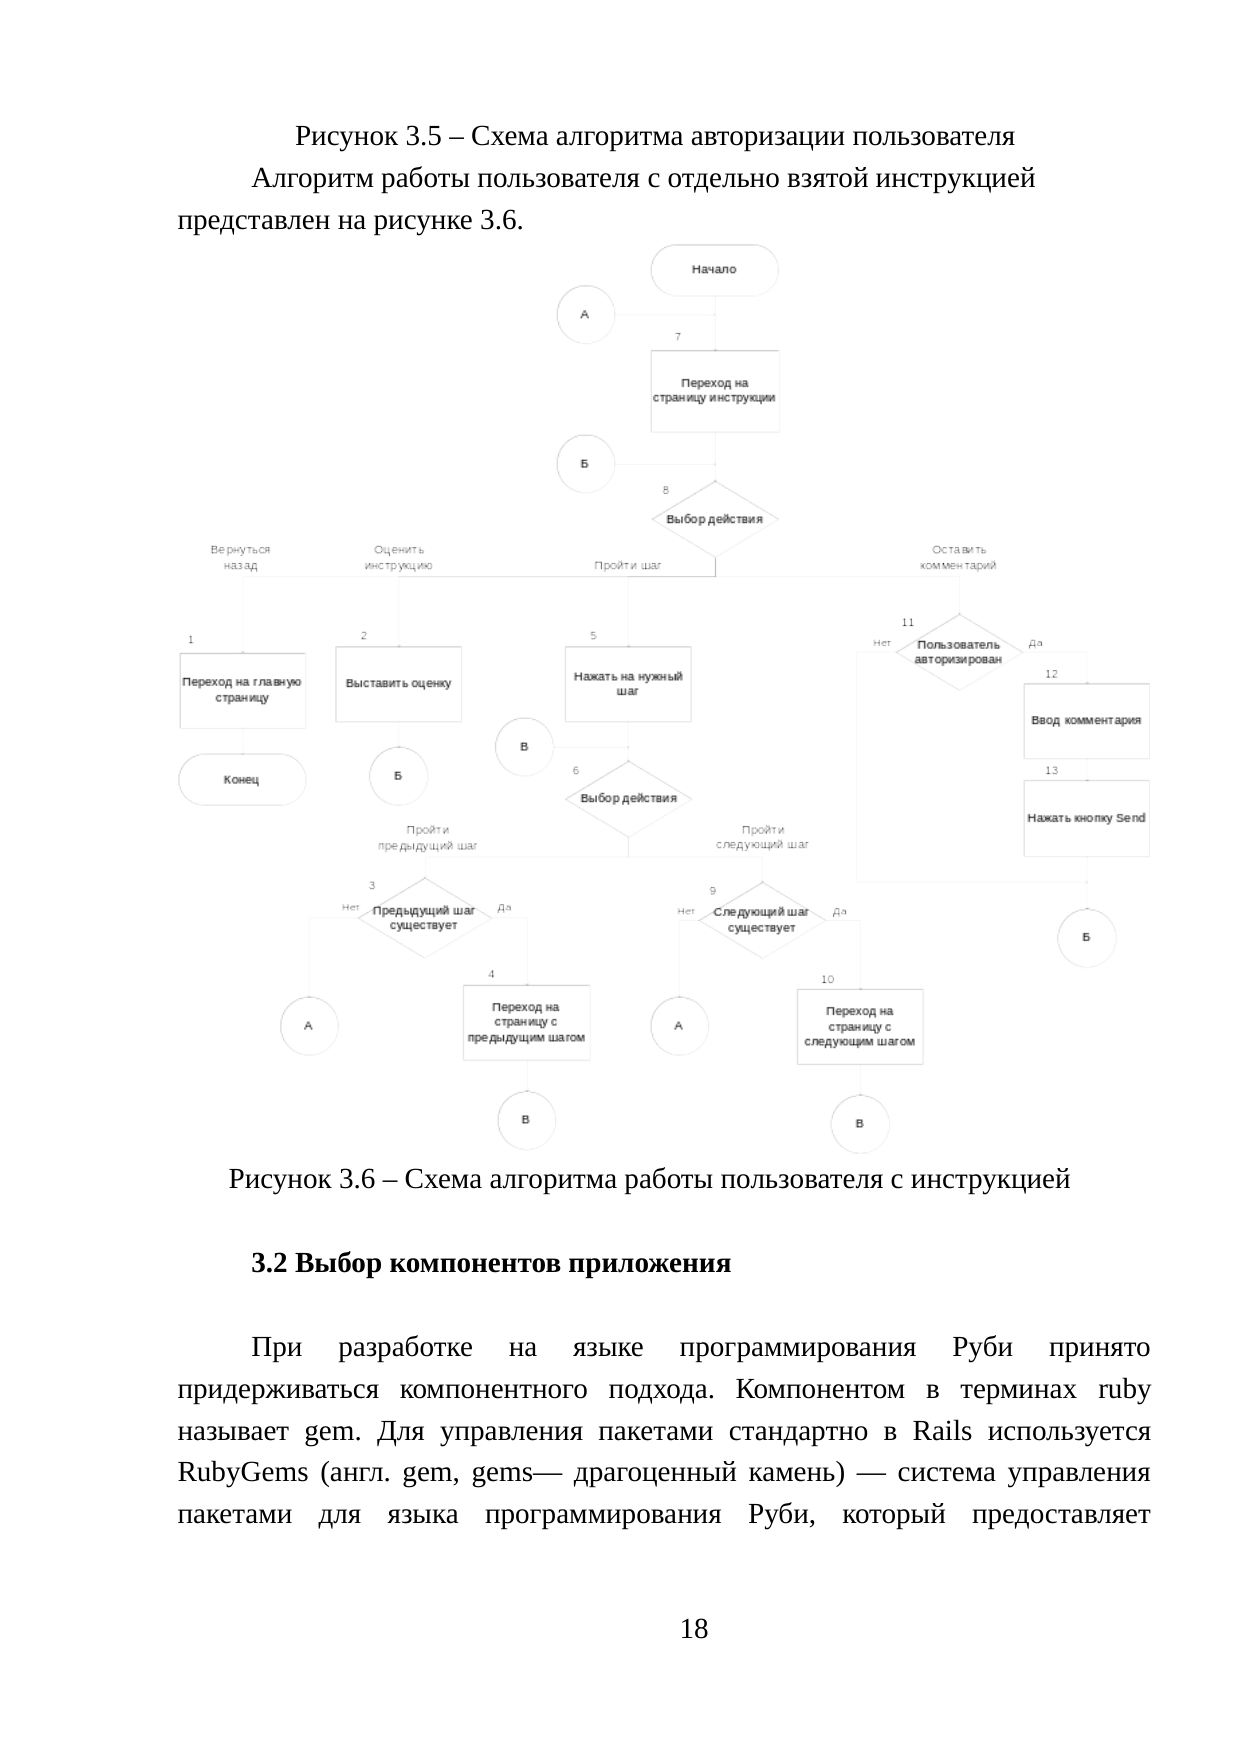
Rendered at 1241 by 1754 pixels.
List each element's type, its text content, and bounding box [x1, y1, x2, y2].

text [177, 1329, 1152, 1530]
text Рисунок 3.6 – Схема алгоритма работы пользователя с инструкцией [177, 1161, 1152, 1195]
text Рисунок 3.5 – Схема алгоритма авторизации пользователя [177, 118, 1152, 152]
subtitle 3.2 Выбор компонентов приложения [251, 1245, 1152, 1279]
text Алгоритм работы пользователя с отдельно взятой инструкцией представлен на рисунке 3.6. [177, 160, 1152, 235]
